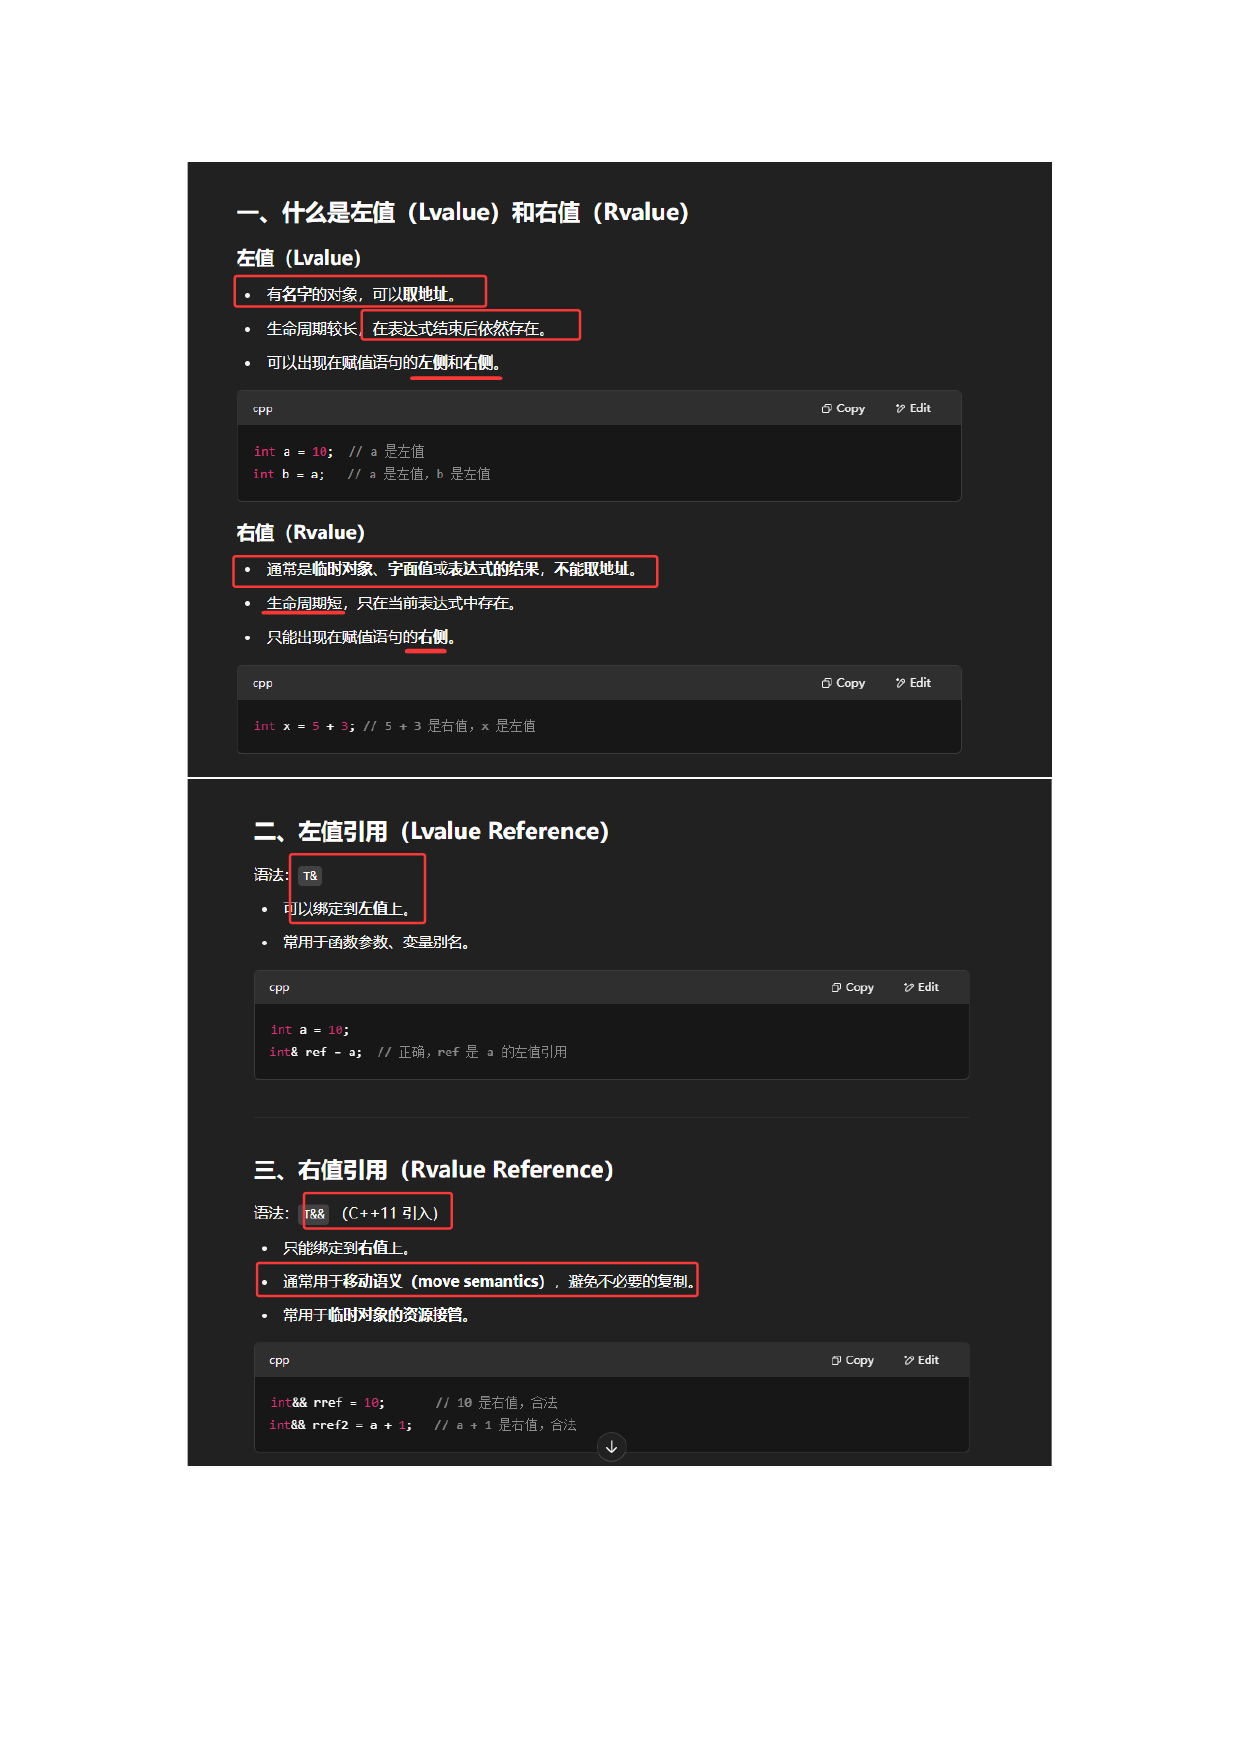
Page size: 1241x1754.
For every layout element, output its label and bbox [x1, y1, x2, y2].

picture [187, 162, 1052, 777]
picture [187, 779, 1052, 1466]
